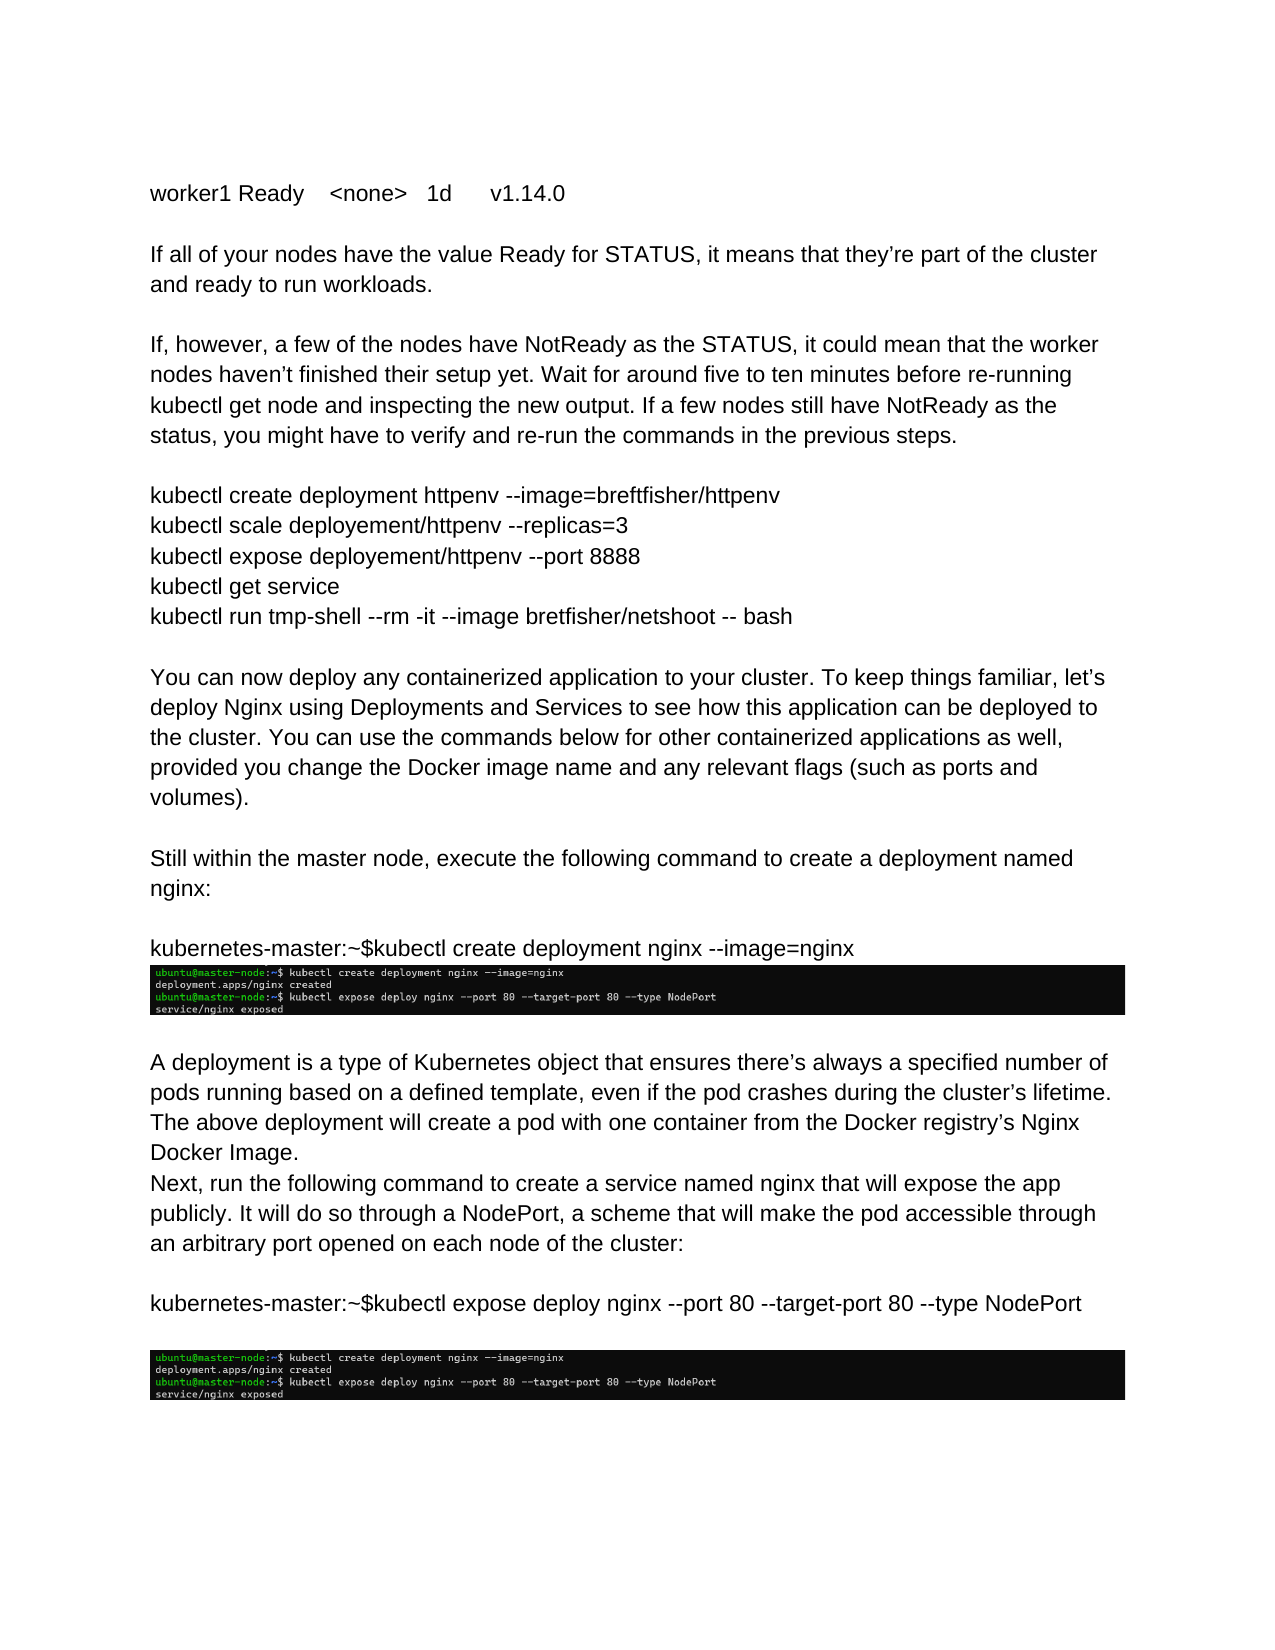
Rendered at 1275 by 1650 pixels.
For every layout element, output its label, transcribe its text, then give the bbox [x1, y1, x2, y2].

text Still within the master node, execute the following command to create a deployment named nginx: [150, 845, 1125, 901]
text If, however, a few of the nodes have NotReady as the STATUS, it could mean that the worker nodes haven’t finished their setup yet. Wait for around five to ten minutes before re-running kubectl get node and inspecting the new output. If a few nodes still have NotReady as the status, you might have to verify and re-run the commands in the previous steps. [150, 331, 1125, 448]
text kubernetes-master:~$kubectl expose deploy nginx --port 80 --target-port 80 --type NodePort [150, 1290, 1125, 1317]
text kubectl expose deployement/httpenv --port 8888 [150, 543, 1125, 569]
picture [150, 965, 1125, 1015]
text kubectl get service [150, 573, 1125, 599]
text If all of your nodes have the value Ready for STATUS, it means that they’re part of the cluster and ready to run workloads. [150, 241, 1125, 297]
text kubectl scale deployement/httpenv --replicas=3 [150, 512, 1125, 539]
text worker1 Ready <none> 1d v1.14.0 [150, 180, 1125, 207]
text A deployment is a type of Kubernetes object that ensures there’s always a specified number of pods running based on a defined template, even if the pod crashes during the cluster’s lifetime. The above deployment will create a pod with one container from the Docker registry’s Nginx Docker Image. [150, 1049, 1125, 1166]
text kubernetes-master:~$kubectl create deployment nginx --image=nginx [150, 935, 1125, 962]
picture [150, 1350, 1125, 1400]
text kubectl run tmp-shell --rm -it --image bretfisher/netshoot -- bash [150, 603, 1125, 629]
text You can now deploy any containerized application to your cluster. To keep things familiar, let’s deploy Nginx using Deployments and Services to see how this application can be deployed to the cluster. You can use the commands below for other containerized applications as well, provided you change the Docker image name and any relevant flags (such as ports and volumes). [150, 663, 1125, 811]
text Next, run the following command to create a service named nginx that will expose the app publicly. It will do so through a NodePort, a scheme that will make the pod accessible through an arbitrary port opened on each node of the cluster: [150, 1169, 1125, 1256]
text kubectl create deployment httpenv --image=breftfisher/httpenv [150, 482, 1125, 509]
